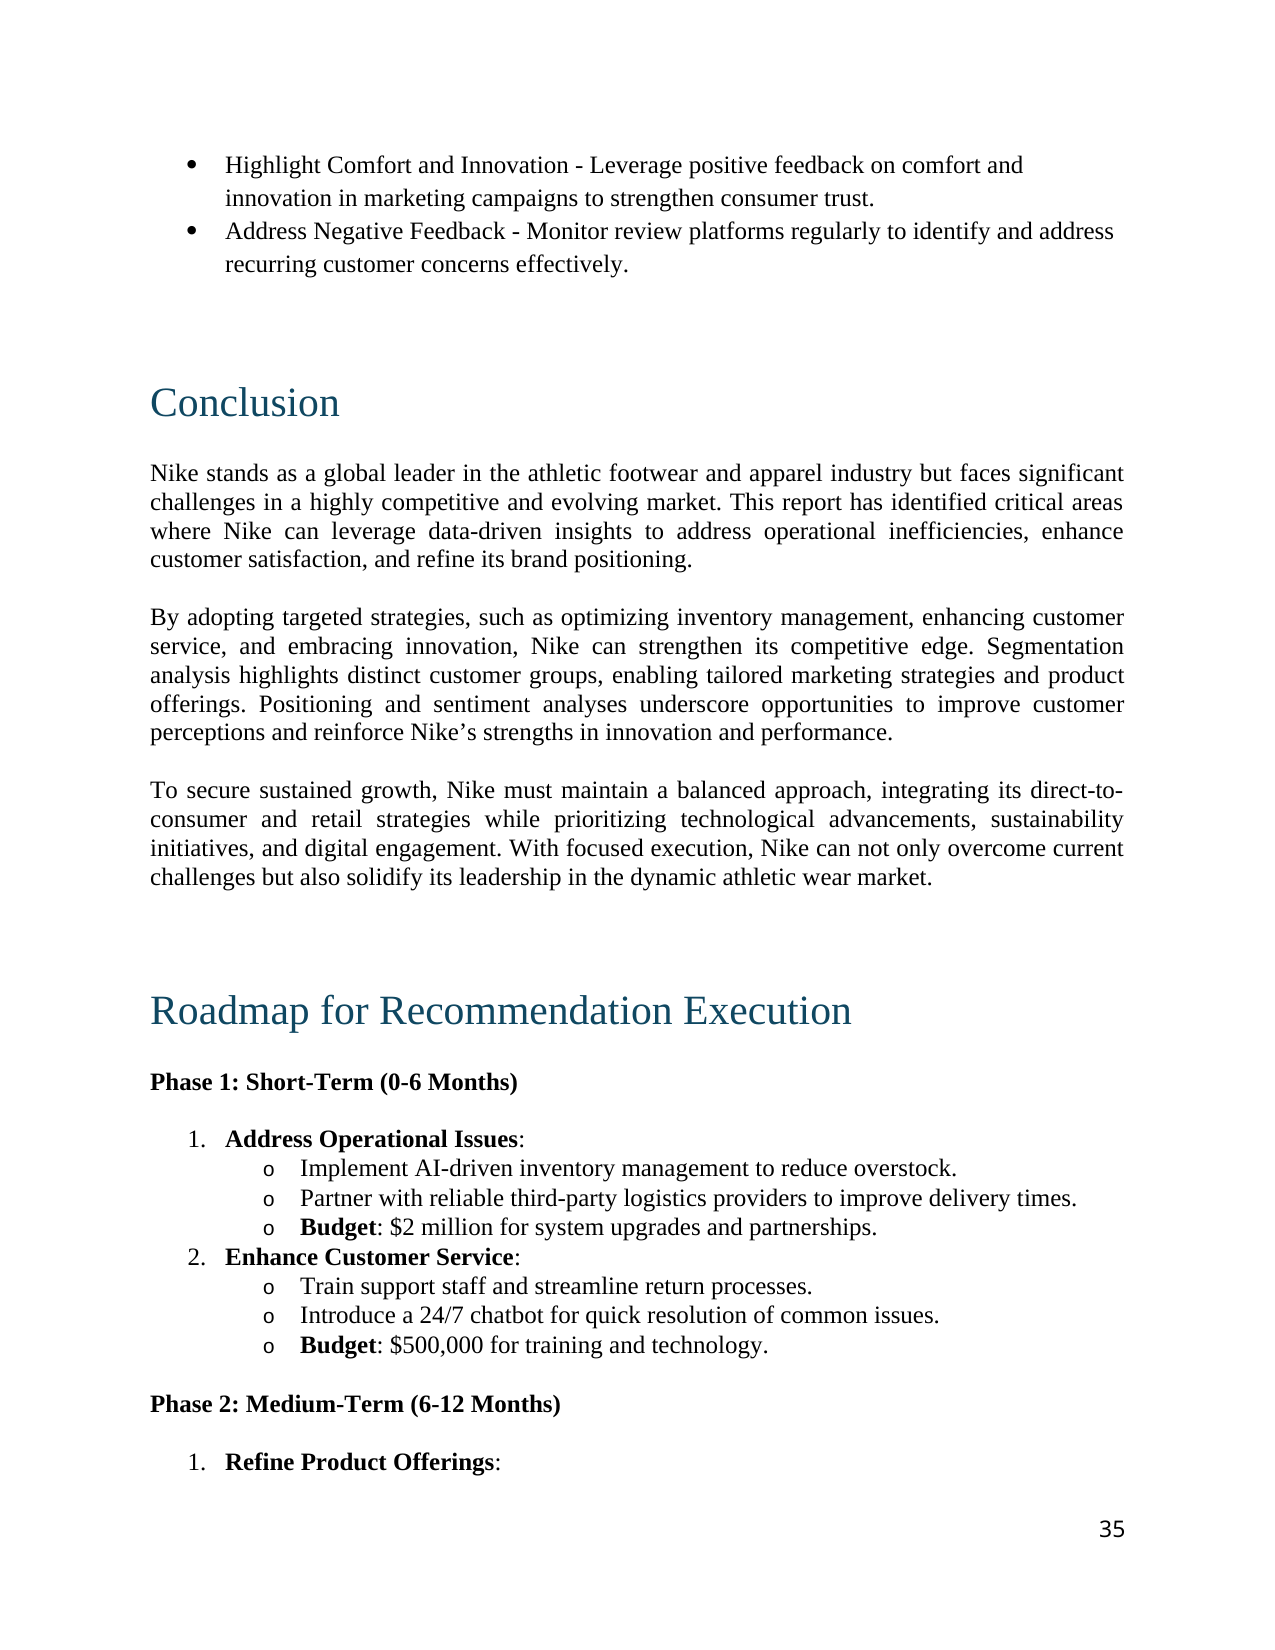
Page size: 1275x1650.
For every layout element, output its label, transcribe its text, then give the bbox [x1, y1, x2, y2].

list Enhance Customer Service: [187, 1242, 1125, 1271]
subtitle Roadmap for Recommendation Execution [150, 986, 1125, 1034]
list Train support staff and streamline return processes. [262, 1271, 1125, 1300]
list Address Negative Feedback - Monitor review platforms regularly to identify and address recurring customer concerns effectively. [187, 216, 1125, 278]
list Budget: $2 million for system upgrades and partnerships. [262, 1212, 1125, 1242]
list Address Operational Issues: [187, 1124, 1125, 1153]
list Implement AI-driven inventory management to reduce overstock. [262, 1153, 1125, 1183]
list Refine Product Offerings: [187, 1447, 1125, 1475]
list Budget: $500,000 for training and technology. [262, 1330, 1125, 1359]
list Partner with reliable third-party logistics providers to improve delivery times. [262, 1183, 1125, 1212]
subtitle Conclusion [150, 377, 1125, 425]
text By adopting targeted strategies, such as optimizing inventory management, enhancing customer service, and embracing innovation, Nike can strengthen its competitive edge. Segmentation analysis highlights distinct customer groups, enabling tailored marketing strategies and product offerings. Positioning and sentiment analyses underscore opportunities to improve customer perceptions and reinforce Nike’s strengths in innovation and performance. [150, 602, 1125, 746]
text Phase 1: Short-Term (0-6 Months) [150, 1067, 1125, 1095]
text Phase 2: Medium-Term (6-12 Months) [150, 1389, 1125, 1417]
text Nike stands as a global leader in the athletic footwear and apparel industry but faces significant challenges in a highly competitive and evolving market. This report has identified critical areas where Nike can leverage data-driven insights to address operational inefficiencies, enhance customer satisfaction, and refine its brand positioning. [150, 458, 1125, 573]
text To secure sustained growth, Nike must maintain a balanced approach, integrating its direct-to-consumer and retail strategies while prioritizing technological advancements, sustainability initiatives, and digital engagement. With focused execution, Nike can not only overcome current challenges but also solidify its leadership in the dynamic athletic wear market. [150, 775, 1125, 890]
list Introduce a 24/7 chatbot for quick resolution of common issues. [262, 1300, 1125, 1330]
list Highlight Comfort and Innovation - Leverage positive feedback on comfort and innovation in marketing campaigns to strengthen consumer trust. [187, 150, 1125, 212]
